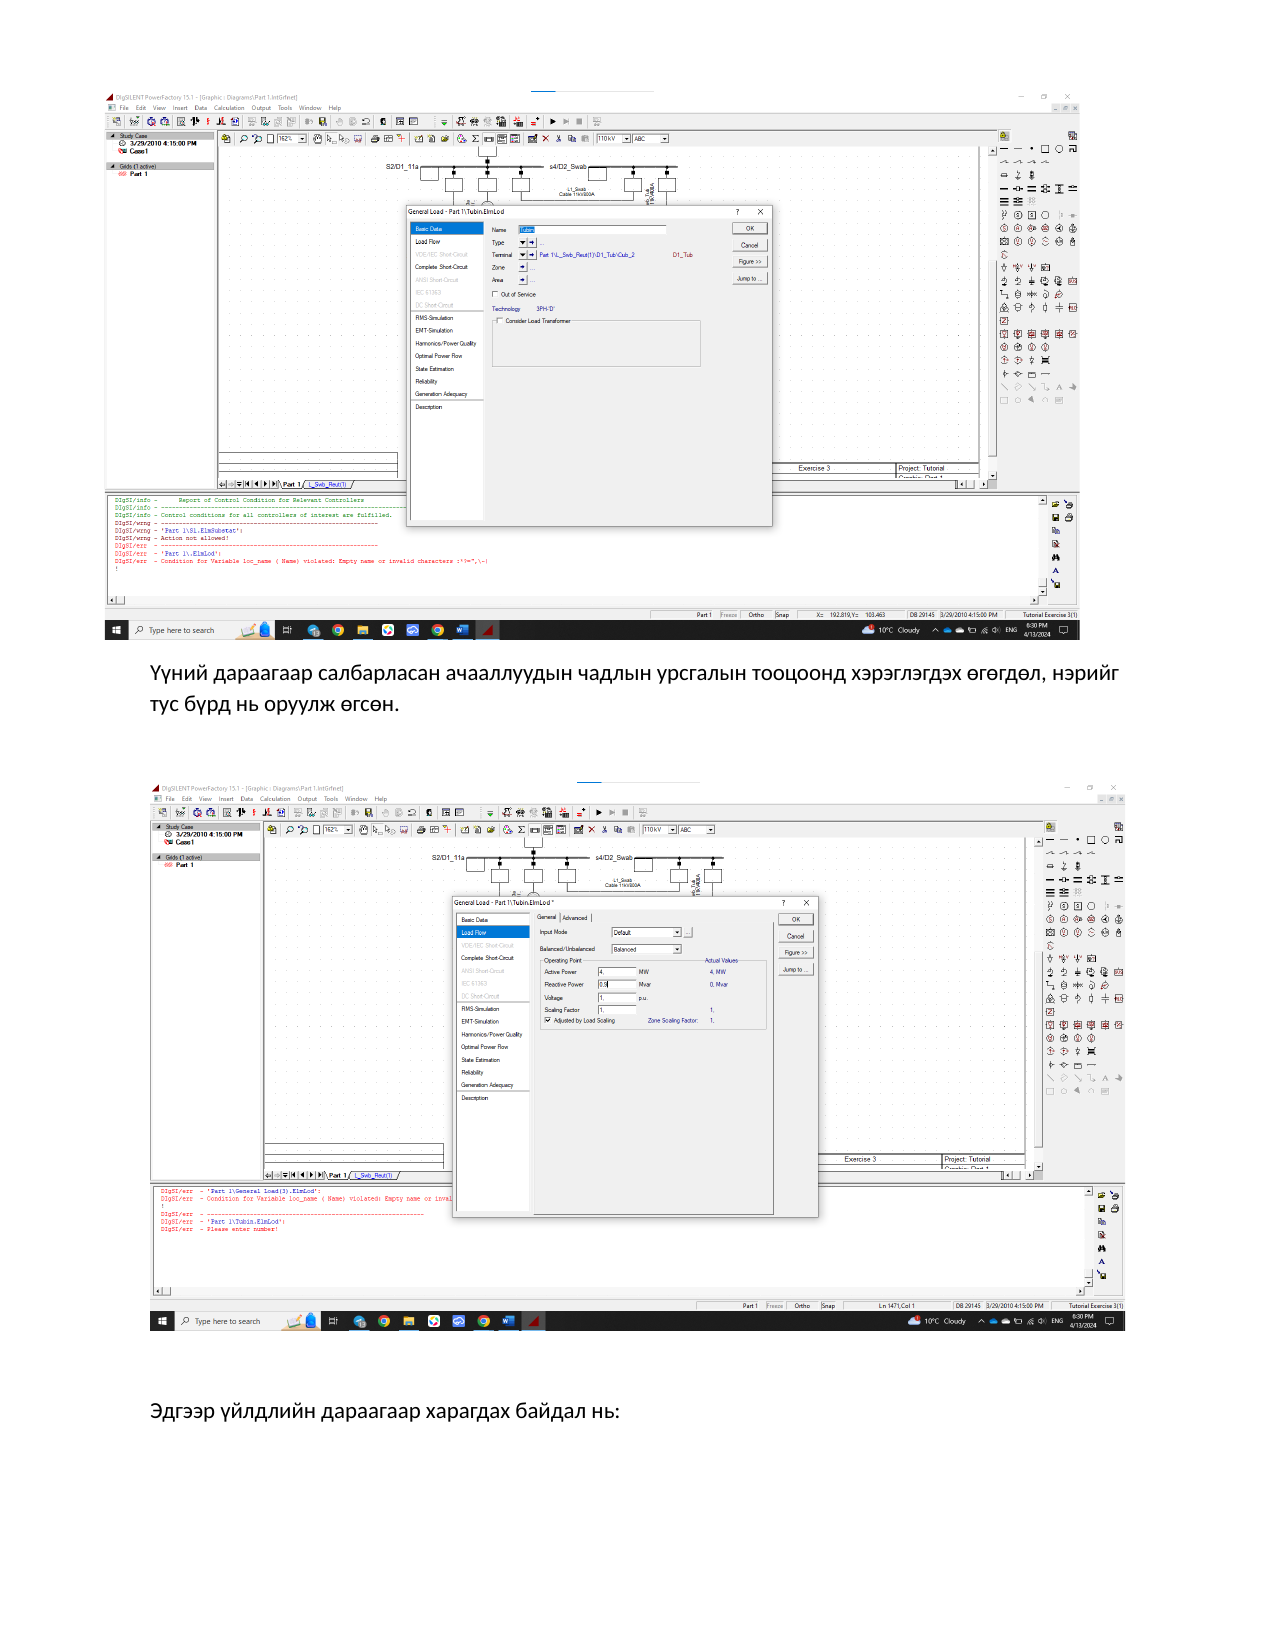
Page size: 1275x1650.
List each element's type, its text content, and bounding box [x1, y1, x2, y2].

picture [104, 91, 1080, 640]
text Эдгээр үйлдлийн дараагаар харагдах байдал нь: [150, 1397, 1125, 1425]
picture [150, 782, 1125, 1331]
